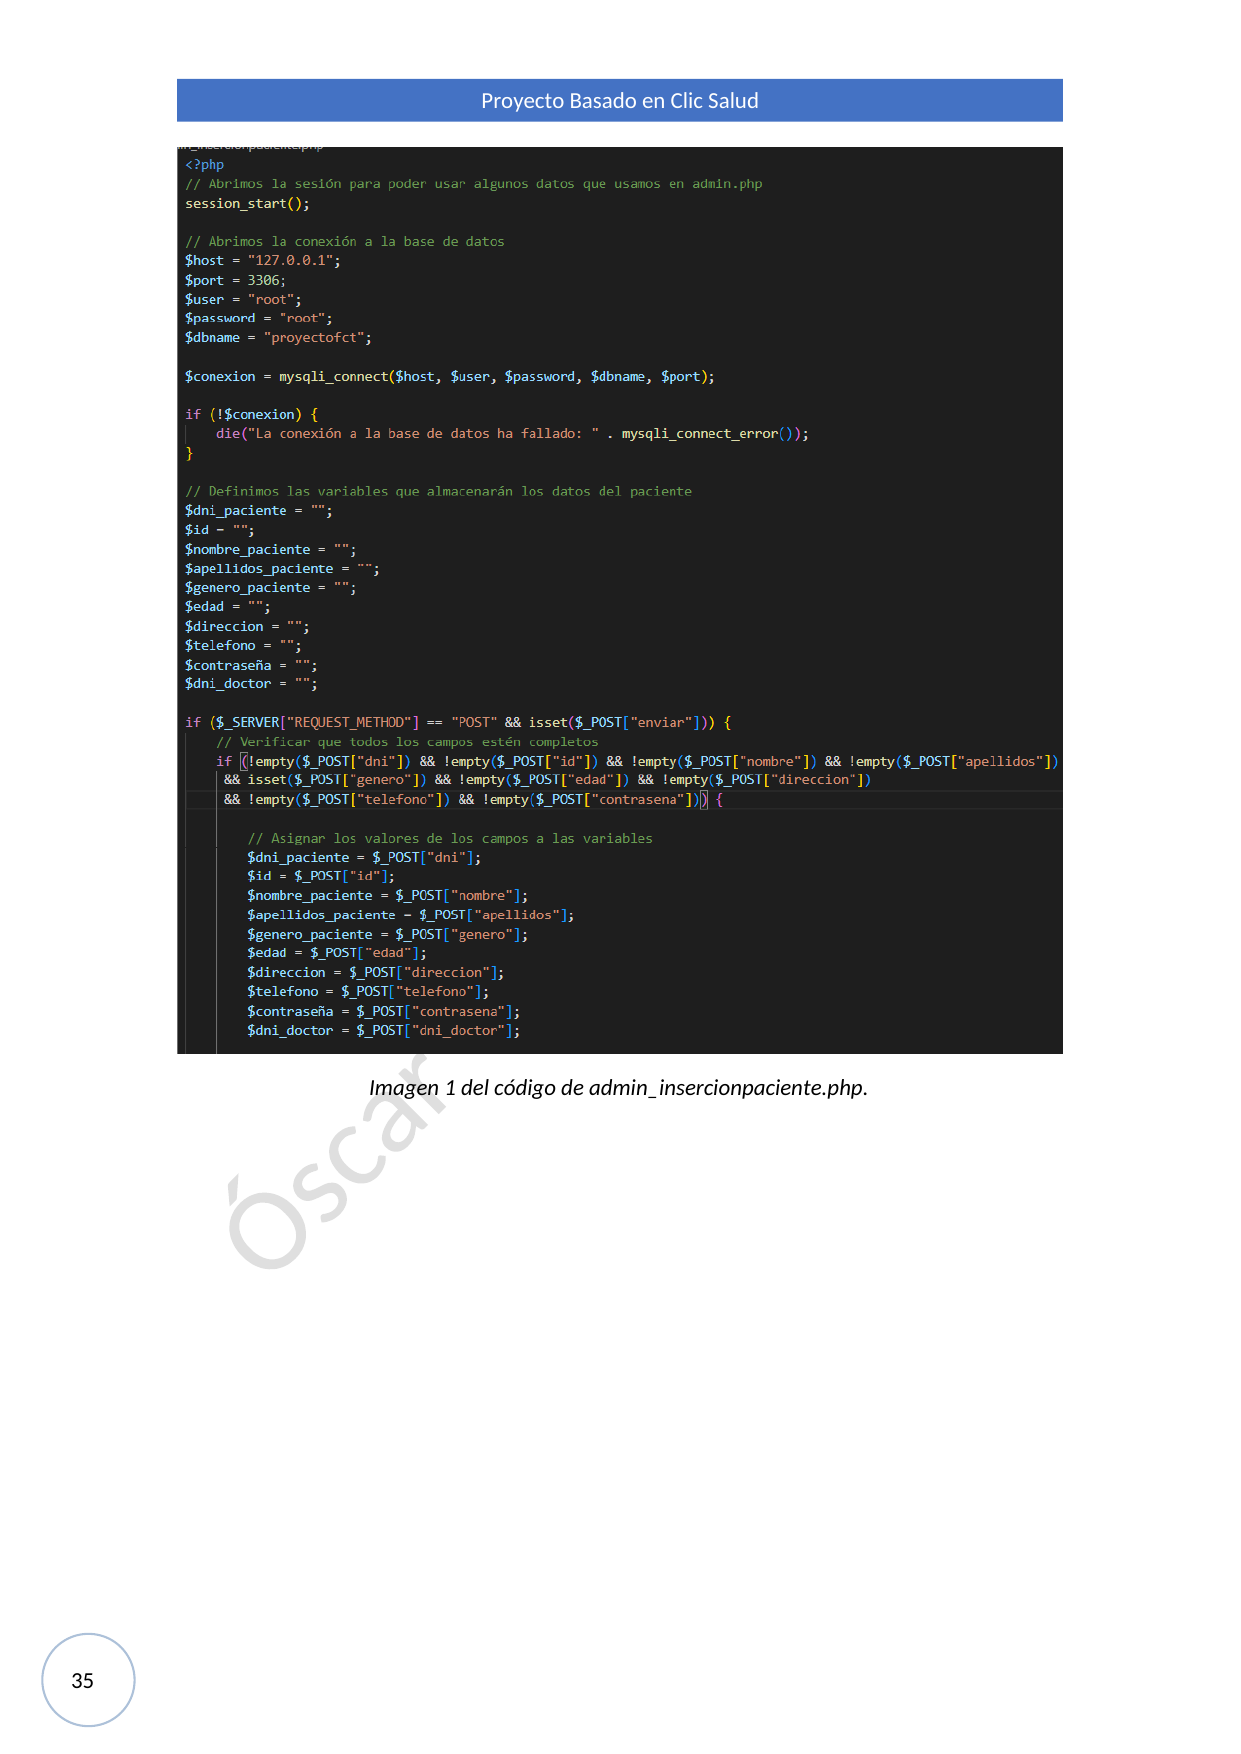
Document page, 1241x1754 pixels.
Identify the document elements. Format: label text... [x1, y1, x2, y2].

text Imagen 1 del código de admin_insercionpaciente.php. [177, 1073, 1063, 1101]
picture [177, 147, 1063, 1054]
